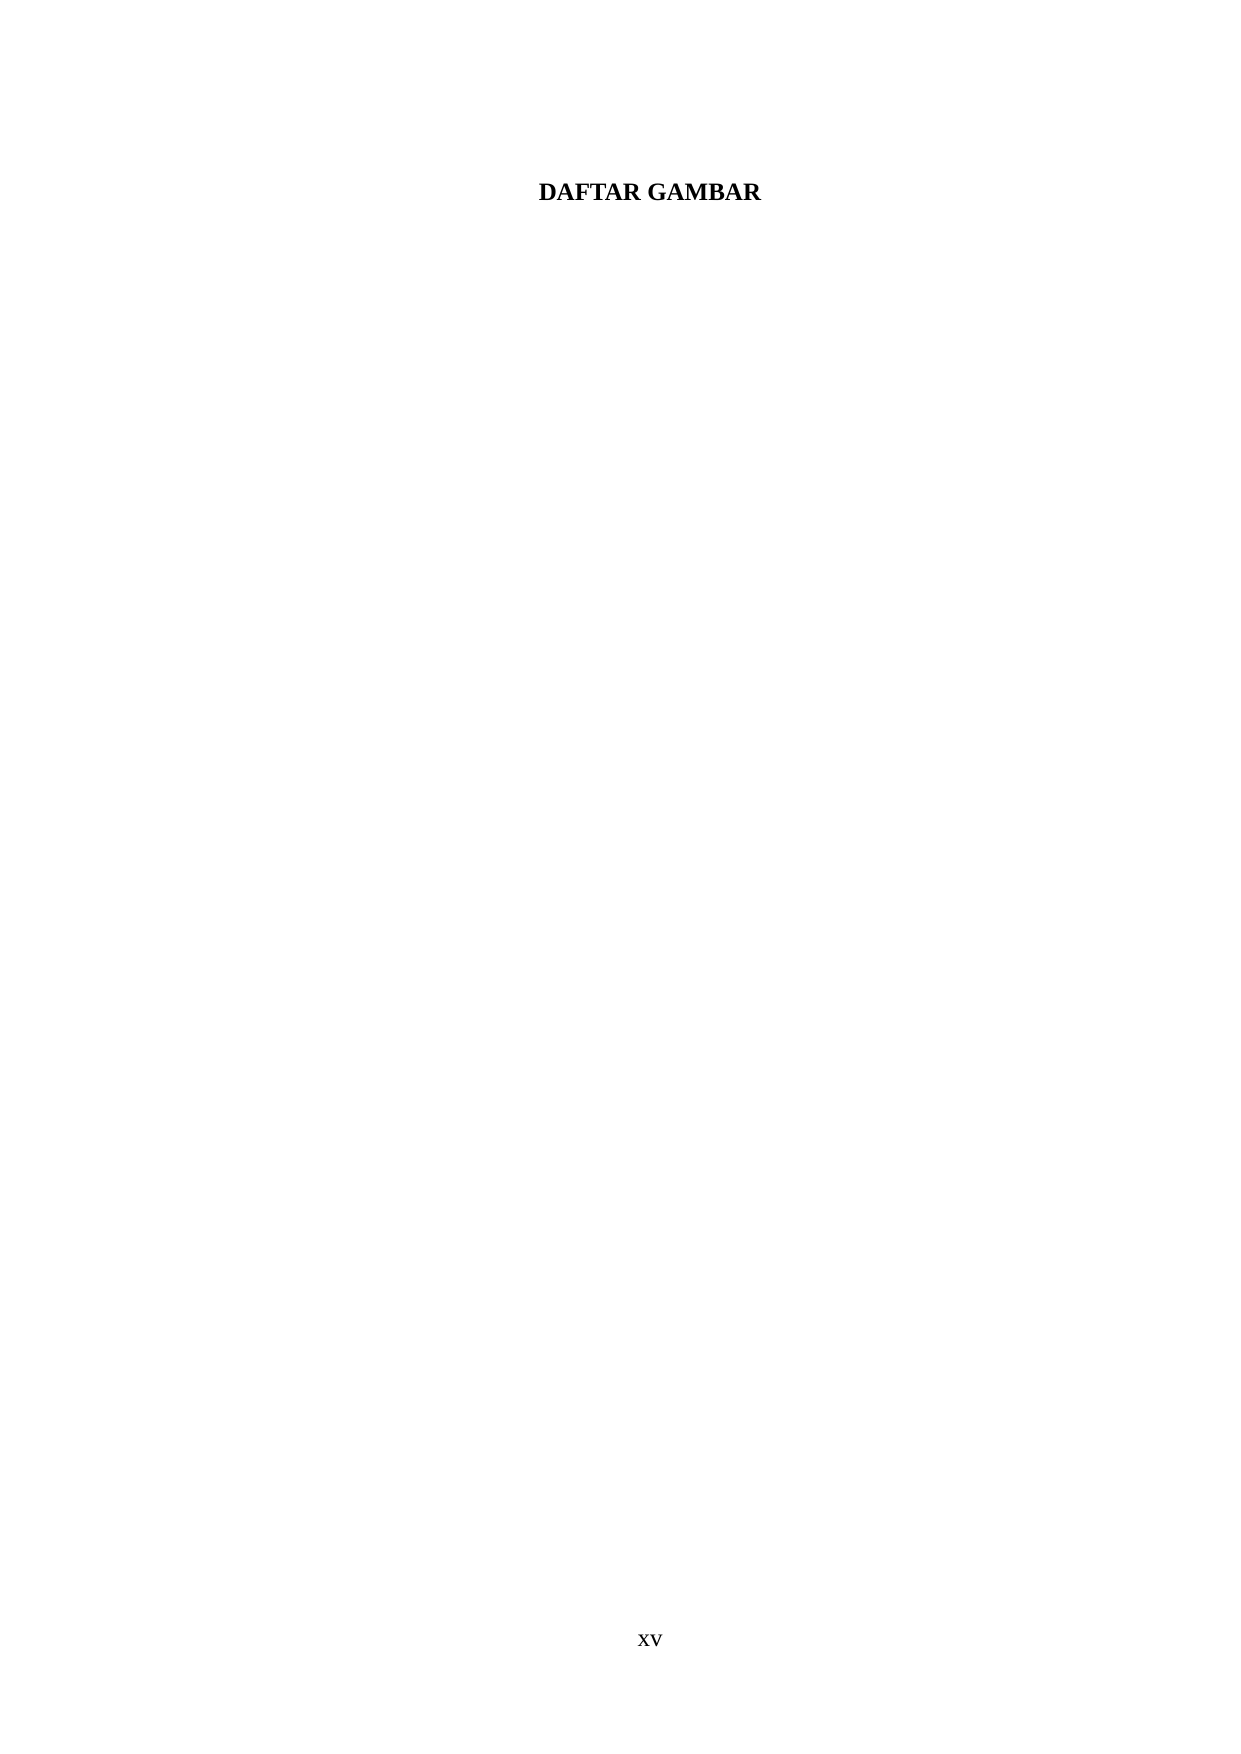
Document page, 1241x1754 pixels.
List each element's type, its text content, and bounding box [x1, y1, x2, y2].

subtitle DAFTAR GAMBAR [236, 177, 1063, 206]
